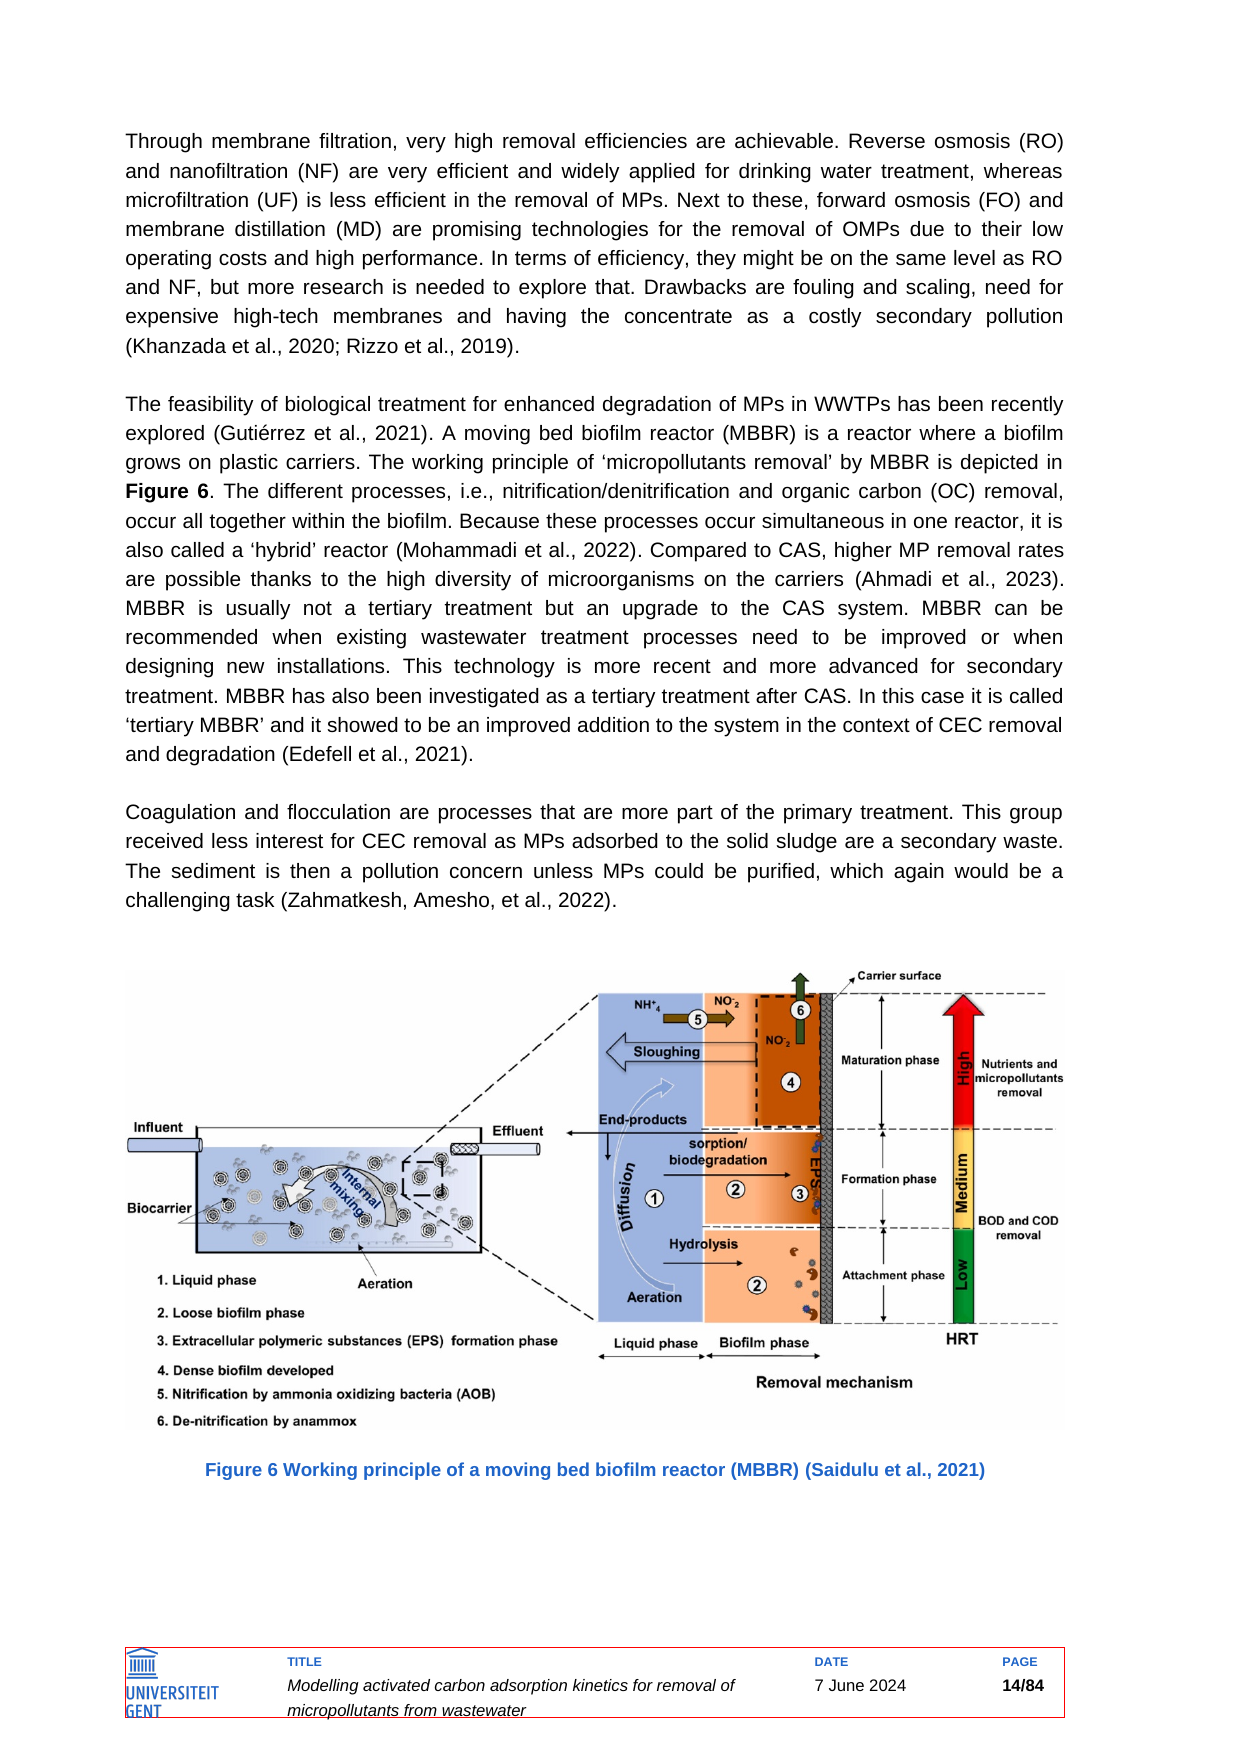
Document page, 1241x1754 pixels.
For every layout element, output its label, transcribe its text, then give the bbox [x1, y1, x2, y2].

picture [125, 970, 1065, 1430]
text Through membrane filtration, very high removal efficiencies are achievable. Reverse osmosis (RO) and nanofiltration (NF) are very efficient and widely applied for drinking water treatment, whereas microfiltration (UF) is less efficient in the removal of MPs. Next to these, forward osmosis (FO) and membrane distillation (MD) are promising technologies for the removal of OMPs due to their low operating costs and high performance. In terms of efficiency, they might be on the same level as RO and NF, but more research is needed to explore that. Drawbacks are fouling and scaling, need for expensive high-tech membranes and having the concentrate as a costly secondary pollution (Khanzada et al., 2020; Rizzo et al., 2019). [125, 124, 1065, 357]
text Figure 6 Working principle of a moving bed biofilm reactor (MBBR) (Saidulu et al., 2021) [125, 1459, 1065, 1481]
picture [95, 1623, 252, 1749]
text The feasibility of biological treatment for enhanced degradation of MPs in WWTPs has been recently explored (Gutiérrez et al., 2021). A moving bed biofilm reactor (MBBR) is a reactor where a biofilm grows on plastic carriers. The working principle of ‘micropollutants removal’ by MBBR is depicted in Figure 6. The different processes, i.e., nitrification/denitrification and organic carbon (OC) removal, occur all together within the biofilm. Because these processes occur simultaneous in one reactor, it is also called a ‘hybrid’ reactor (Mohammadi et al., 2022). Compared to CAS, higher MP removal rates are possible thanks to the high diversity of microorganisms on the carriers (Ahmadi et al., 2023). MBBR is usually not a tertiary treatment but an upgrade to the CAS system. MBBR can be recommended when existing wastewater treatment processes need to be improved or when designing new installations. This technology is more recent and more advanced for secondary treatment. MBBR has also been investigated as a tertiary treatment after CAS. In this case it is called ‘tertiary MBBR’ and it showed to be an improved addition to the system in the context of CEC removal and degradation (Edefell et al., 2021). [125, 387, 1065, 766]
text Coagulation and flocculation are processes that are more part of the primary treatment. This group received less interest for CEC removal as MPs adsorbed to the solid sludge are a secondary waste. The sediment is then a pollution concern unless MPs could be purified, which again would be a challenging task (Zahmatkesh, Amesho, et al., 2022). [125, 795, 1065, 912]
